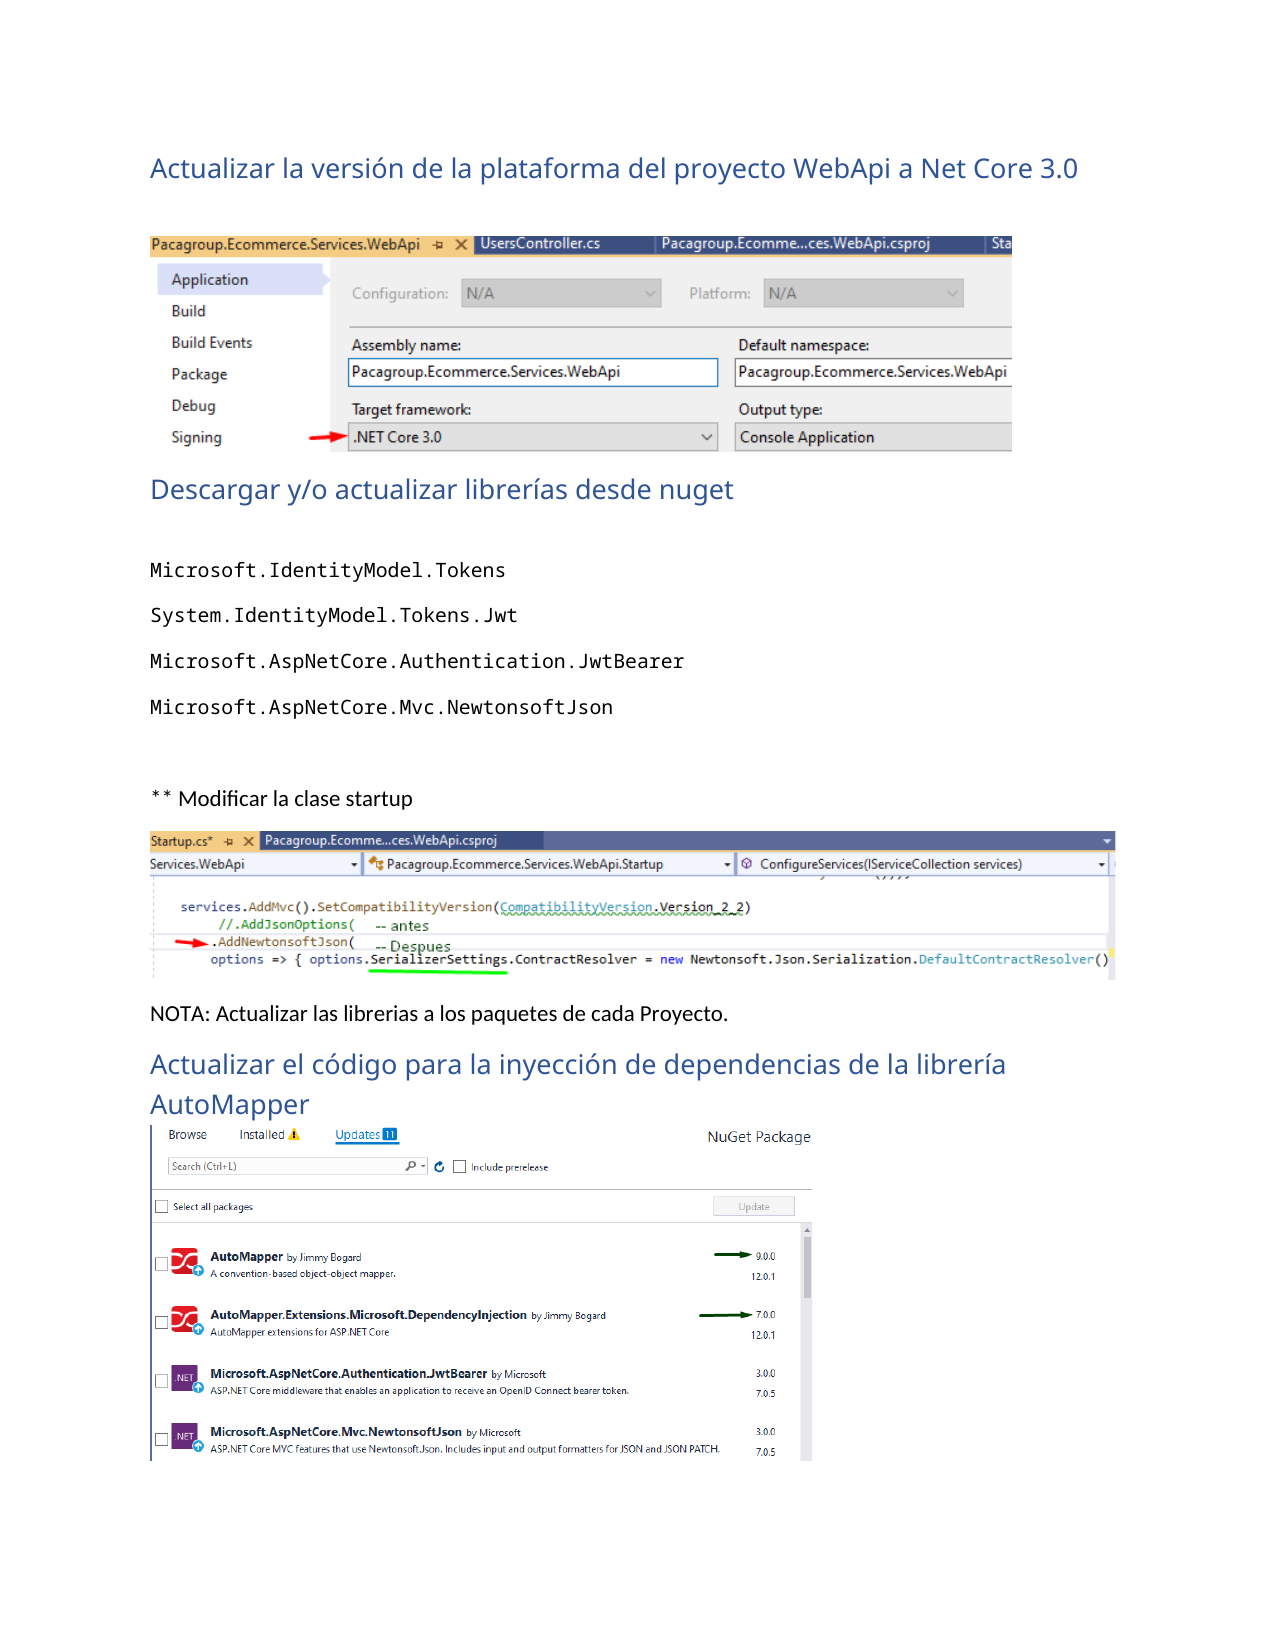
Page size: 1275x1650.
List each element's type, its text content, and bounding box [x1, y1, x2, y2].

text Microsoft.AspNetCore.Authentication.JwtBearer [150, 647, 1125, 674]
text Microsoft.IdentityModel.Tokens [150, 556, 1125, 583]
subtitle Actualizar la versión de la plataforma del proyecto WebApi a Net Core 3.0 [150, 150, 1125, 187]
subtitle Actualizar el código para la inyección de dependencias de la librería AutoMapper [150, 1046, 1125, 1122]
picture [150, 831, 1116, 980]
picture [150, 236, 1012, 452]
text NOTA: Actualizar las librerias a los paquetes de cada Proyecto. [150, 999, 1125, 1027]
picture [150, 1125, 813, 1461]
text System.IdentityModel.Tokens.Jwt [150, 602, 1125, 628]
subtitle Descargar y/o actualizar librerías desde nuget [150, 470, 1125, 507]
text Microsoft.AspNetCore.Mvc.NewtonsoftJson [150, 693, 1125, 720]
text ** Modificar la clase startup [150, 784, 1125, 812]
